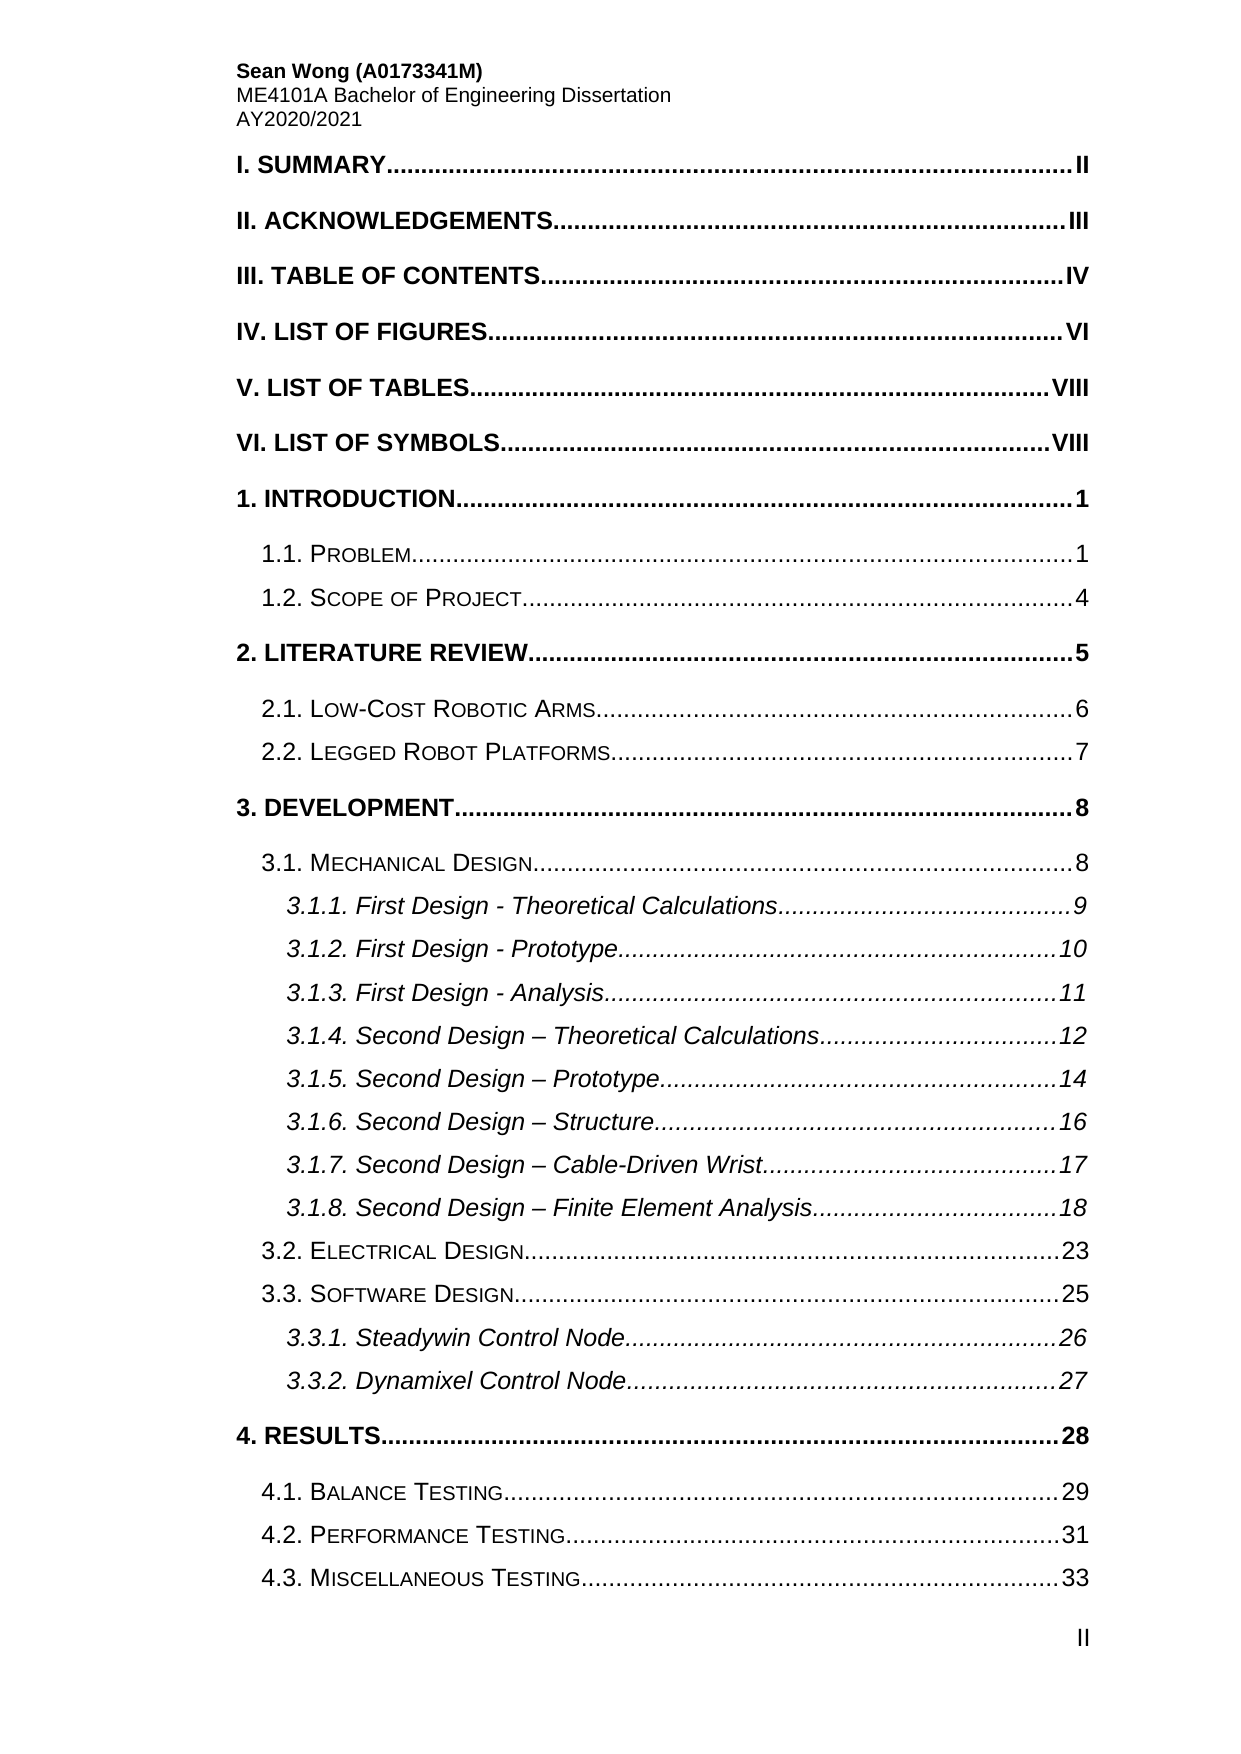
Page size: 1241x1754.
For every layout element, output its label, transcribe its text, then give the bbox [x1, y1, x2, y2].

text 3.3.1. Steadywin Control Node 26 [286, 1322, 1090, 1351]
text 2.1. Low-Cost Robotic Arms 6 [261, 694, 1090, 722]
text 3. Development 8 [236, 792, 1090, 821]
text 1. Introduction 1 [236, 484, 1090, 512]
text 1.1. Problem 1 [261, 539, 1090, 568]
text 3.1. Mechanical Design 8 [261, 848, 1090, 877]
text 3.1.6. Second Design – Structure 16 [286, 1107, 1090, 1136]
text I. Summary II [236, 150, 1090, 179]
text 3.2. Electrical Design 23 [261, 1236, 1090, 1265]
text II. Acknowledgements III [236, 206, 1090, 234]
text 4.1. Balance Testing 29 [261, 1477, 1090, 1506]
text 1.2. Scope of Project 4 [261, 582, 1090, 611]
text VI. List of Symbols VIII [236, 428, 1090, 457]
text 2.2. Legged Robot Platforms 7 [261, 737, 1090, 766]
text 3.1.8. Second Design – Finite Element Analysis 18 [286, 1193, 1090, 1222]
text V. List of Tables VIII [236, 372, 1090, 401]
text 3.1.1. First Design - Theoretical Calculations 9 [286, 891, 1090, 920]
text 3.1.3. First Design - Analysis 11 [286, 977, 1090, 1006]
text IV. List of Figures VI [236, 317, 1090, 346]
text 3.3.2. Dynamixel Control Node 27 [286, 1366, 1090, 1394]
text 3.3. Software Design 25 [261, 1279, 1090, 1308]
text 3.1.7. Second Design – Cable-Driven Wrist 17 [286, 1150, 1090, 1179]
text 3.1.2. First Design - Prototype 10 [286, 934, 1090, 963]
text 3.1.5. Second Design – Prototype 14 [286, 1064, 1090, 1092]
text 3.1.4. Second Design – Theoretical Calculations 12 [286, 1021, 1090, 1049]
text 4.3. Miscellaneous Testing 33 [261, 1563, 1090, 1592]
text 4. Results 28 [236, 1421, 1090, 1450]
text III. Table of Contents IV [236, 261, 1090, 290]
text 2. Literature Review 5 [236, 638, 1090, 667]
text 4.2. Performance Testing 31 [261, 1520, 1090, 1549]
